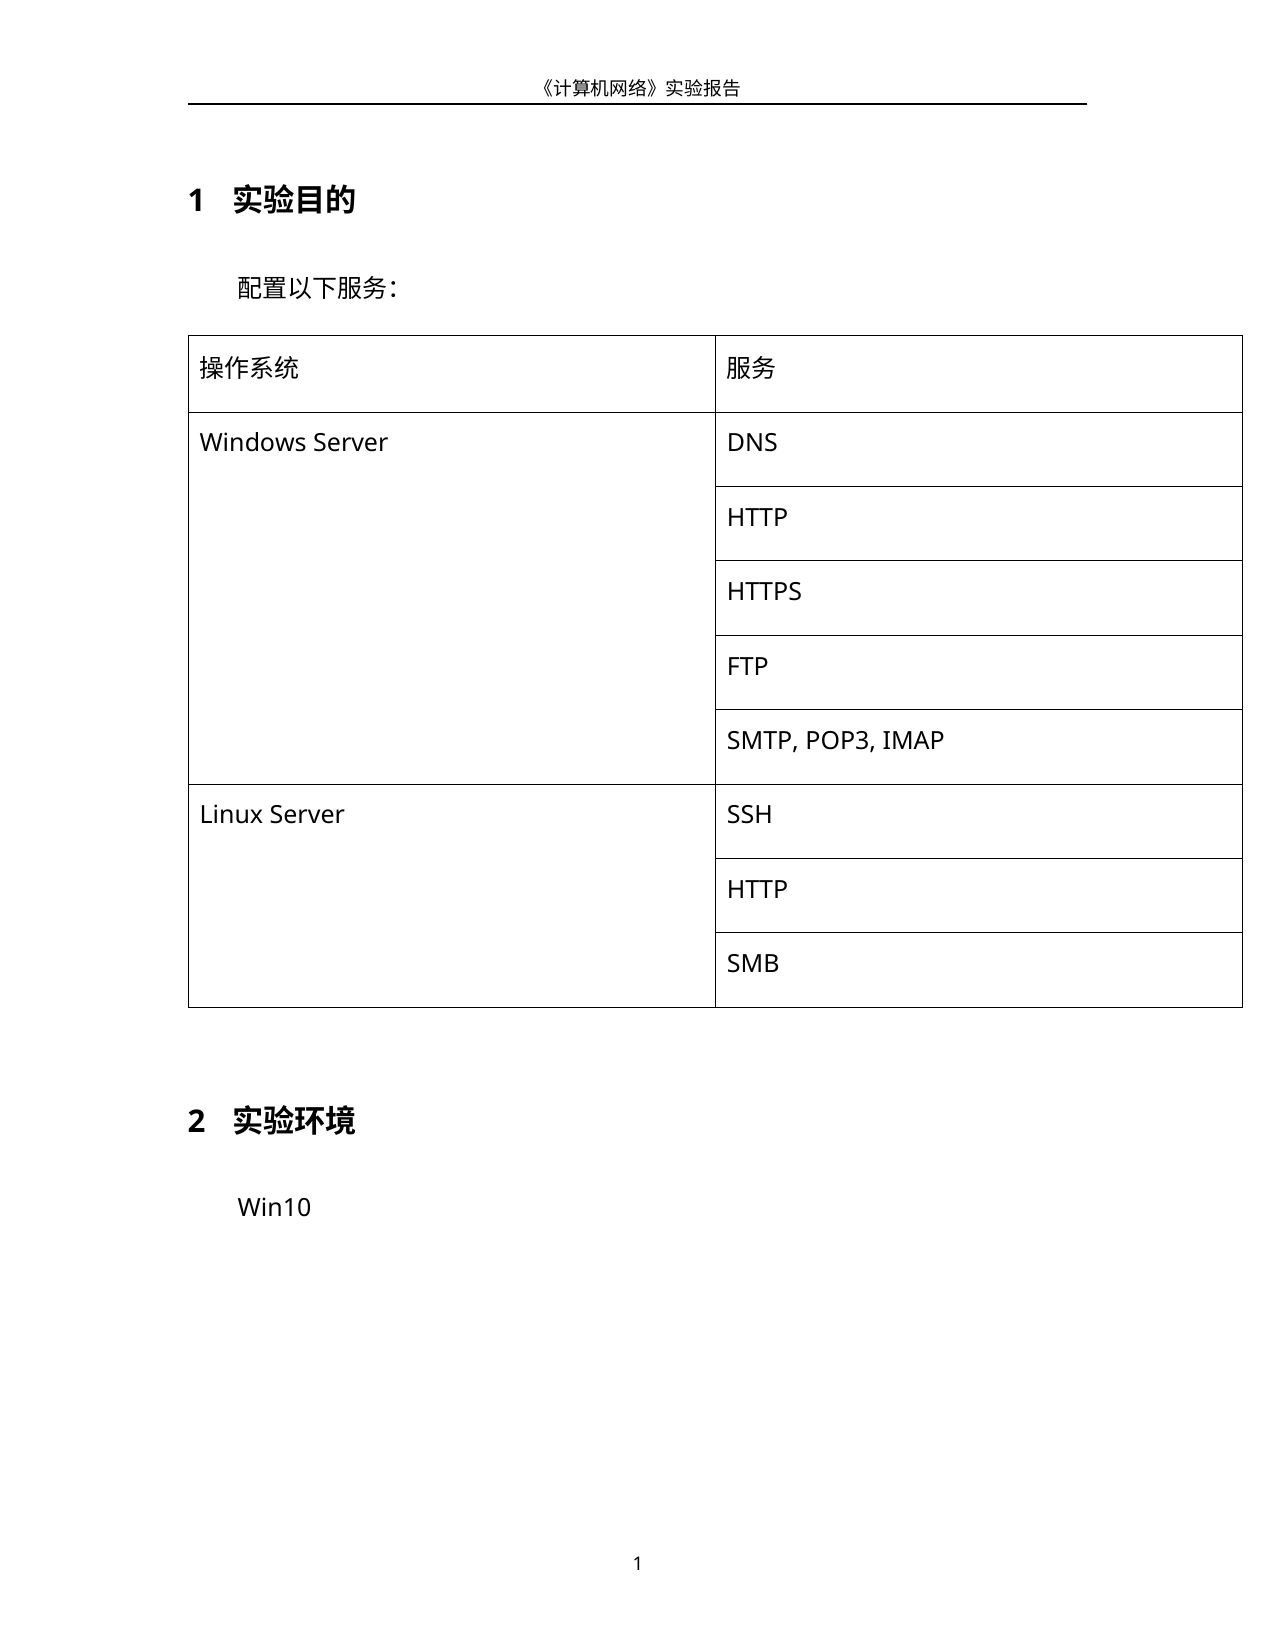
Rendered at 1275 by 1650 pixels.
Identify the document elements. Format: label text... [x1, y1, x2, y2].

table_cell HTTP [716, 859, 1242, 932]
table_cell HTTP [716, 487, 1242, 560]
table_cell DNS [716, 413, 1242, 486]
subtitle 实验目的 [187, 175, 1087, 220]
table_header 操作系统 [189, 336, 715, 412]
table_header 服务 [716, 336, 1242, 412]
list Win10 [187, 1189, 1087, 1223]
table_cell SSH [716, 785, 1242, 858]
table_cell FTP [716, 636, 1242, 709]
table_cell SMB [716, 933, 1242, 1007]
list 配置以下服务： [187, 268, 1087, 304]
table_cell SMTP, POP3, IMAP [716, 710, 1242, 783]
table_cell HTTPS [716, 561, 1242, 635]
table_cell Windows Server [189, 413, 715, 783]
table_cell Linux Server [189, 785, 715, 1007]
subtitle 实验环境 [187, 1096, 1087, 1142]
